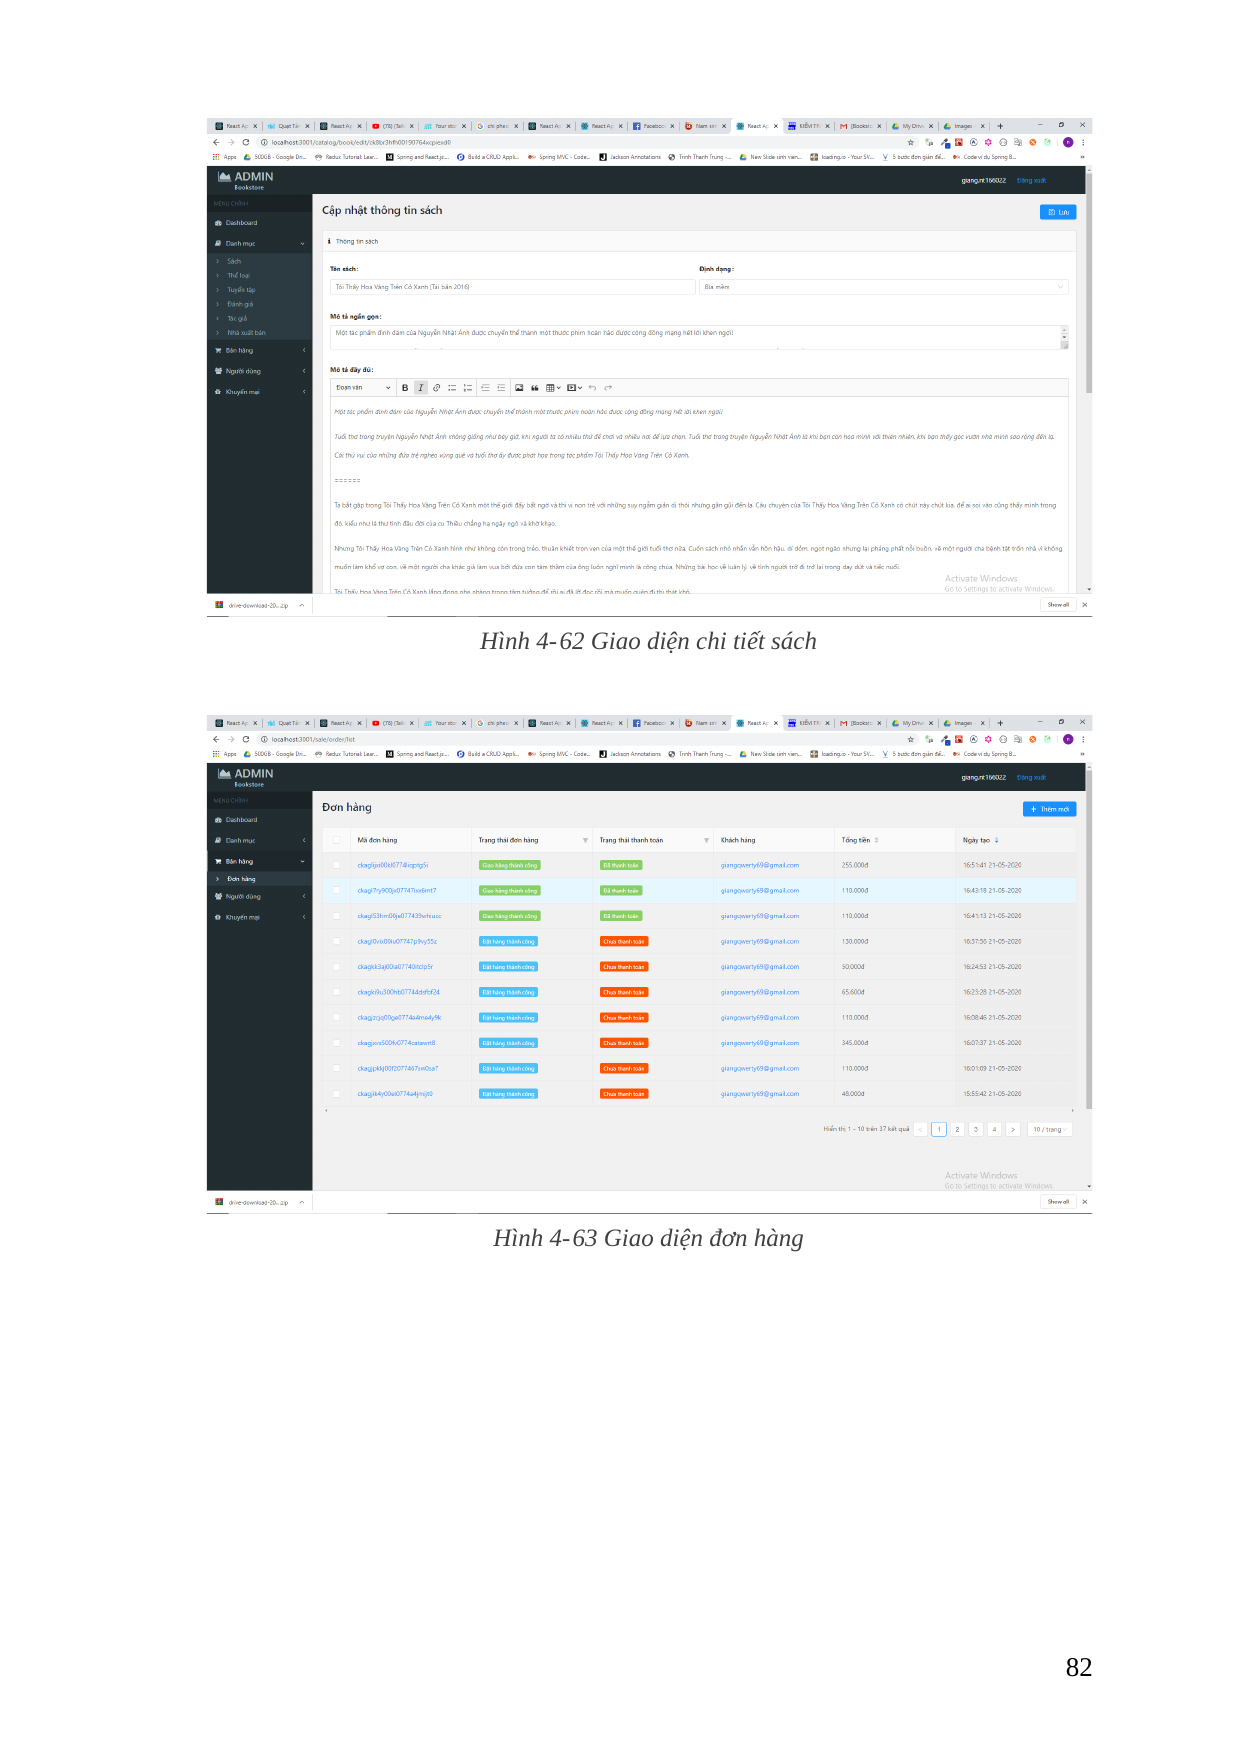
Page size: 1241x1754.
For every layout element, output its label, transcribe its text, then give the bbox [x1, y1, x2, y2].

picture [206, 715, 1093, 1214]
picture [206, 118, 1093, 617]
